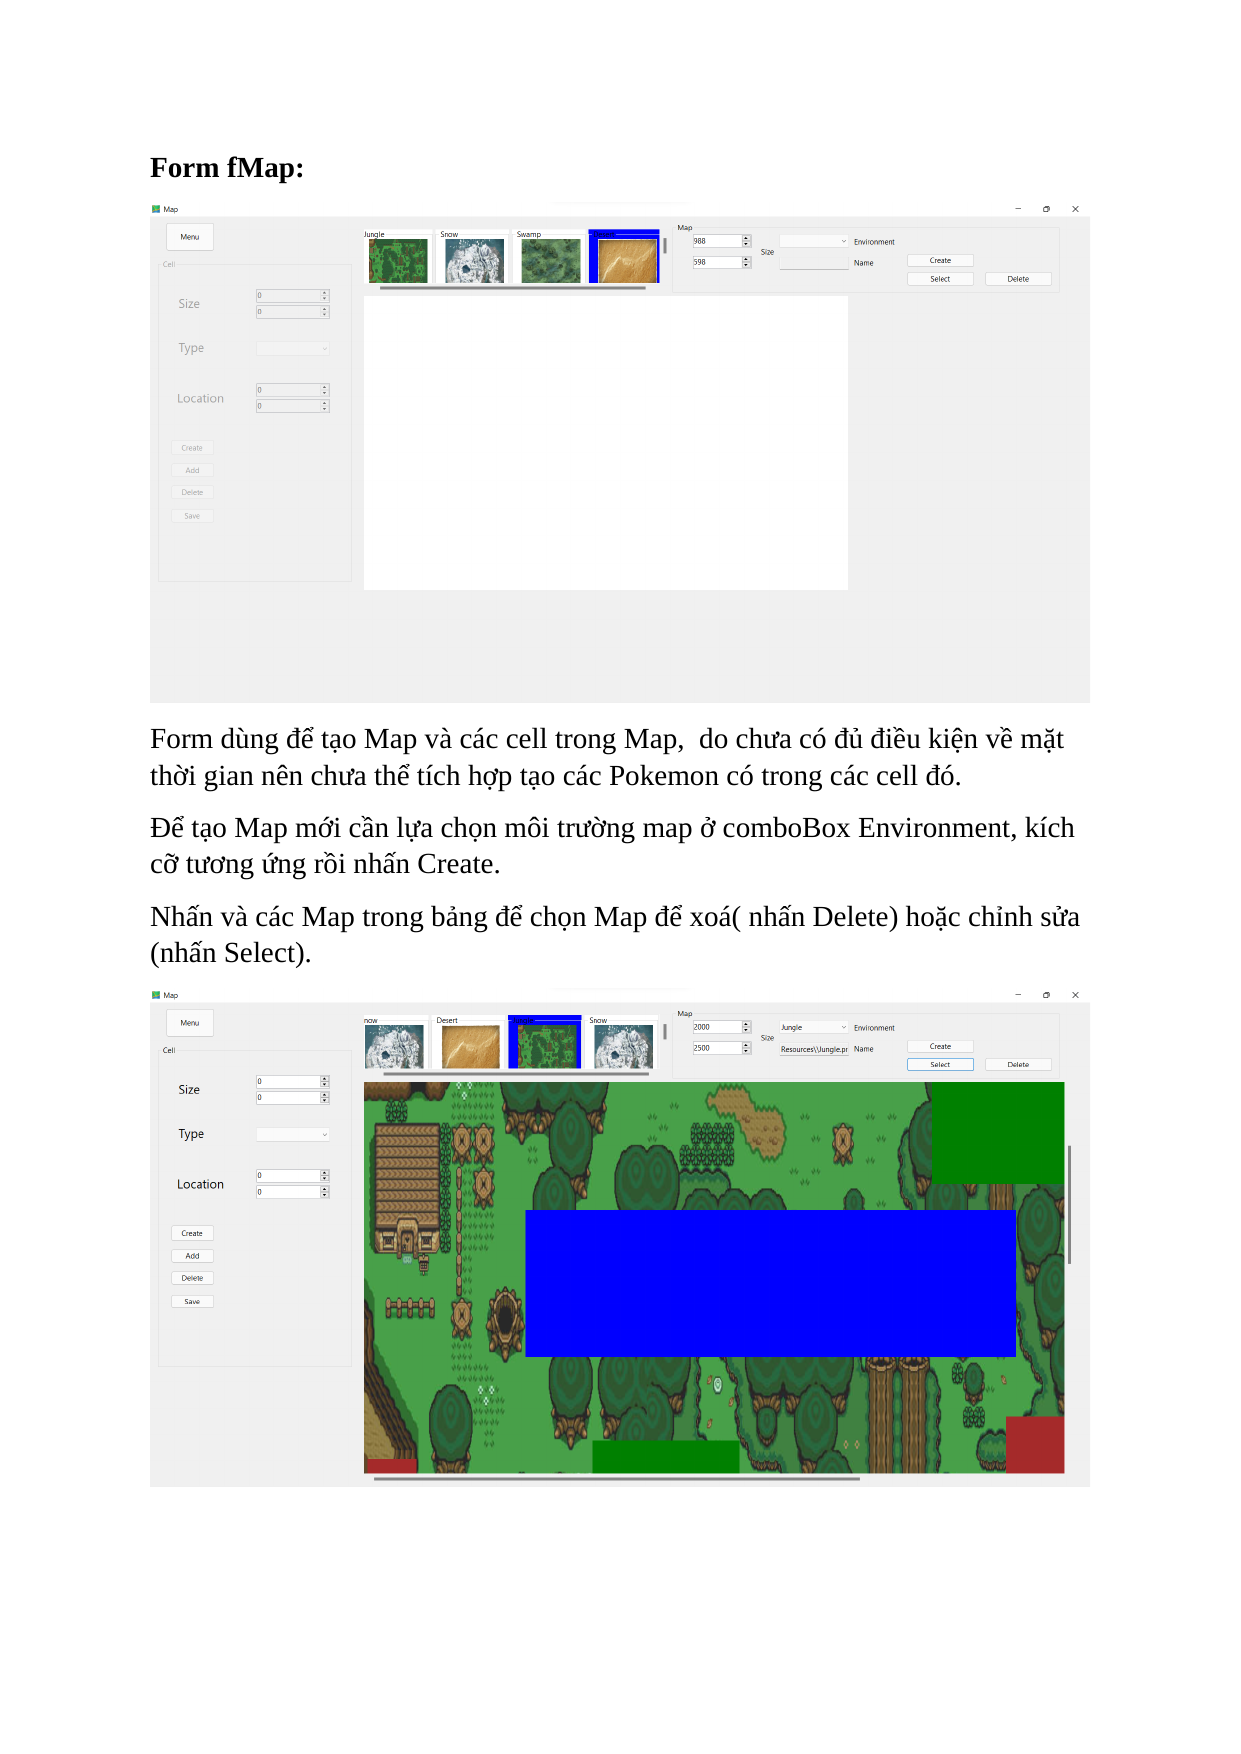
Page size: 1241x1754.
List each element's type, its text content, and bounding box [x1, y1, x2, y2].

text Nhấn và các Map trong bảng để chọn Map để xoá( nhấn Delete) hoặc chỉnh sửa (nhấn Select). [150, 899, 1090, 969]
picture [150, 988, 1091, 1487]
text Form fMap: [150, 150, 1090, 183]
text Để tạo Map mới cần lựa chọn môi trường map ở comboBox Environment, kích cỡ tương ứng rồi nhấn Create. [150, 811, 1090, 880]
text Form dùng để tạo Map và các cell trong Map, do chưa có đủ điều kiện về mặt thời gian nên chưa thể tích hợp tạo các Pokemon có trong các cell đó. [150, 722, 1090, 791]
picture [150, 202, 1091, 703]
